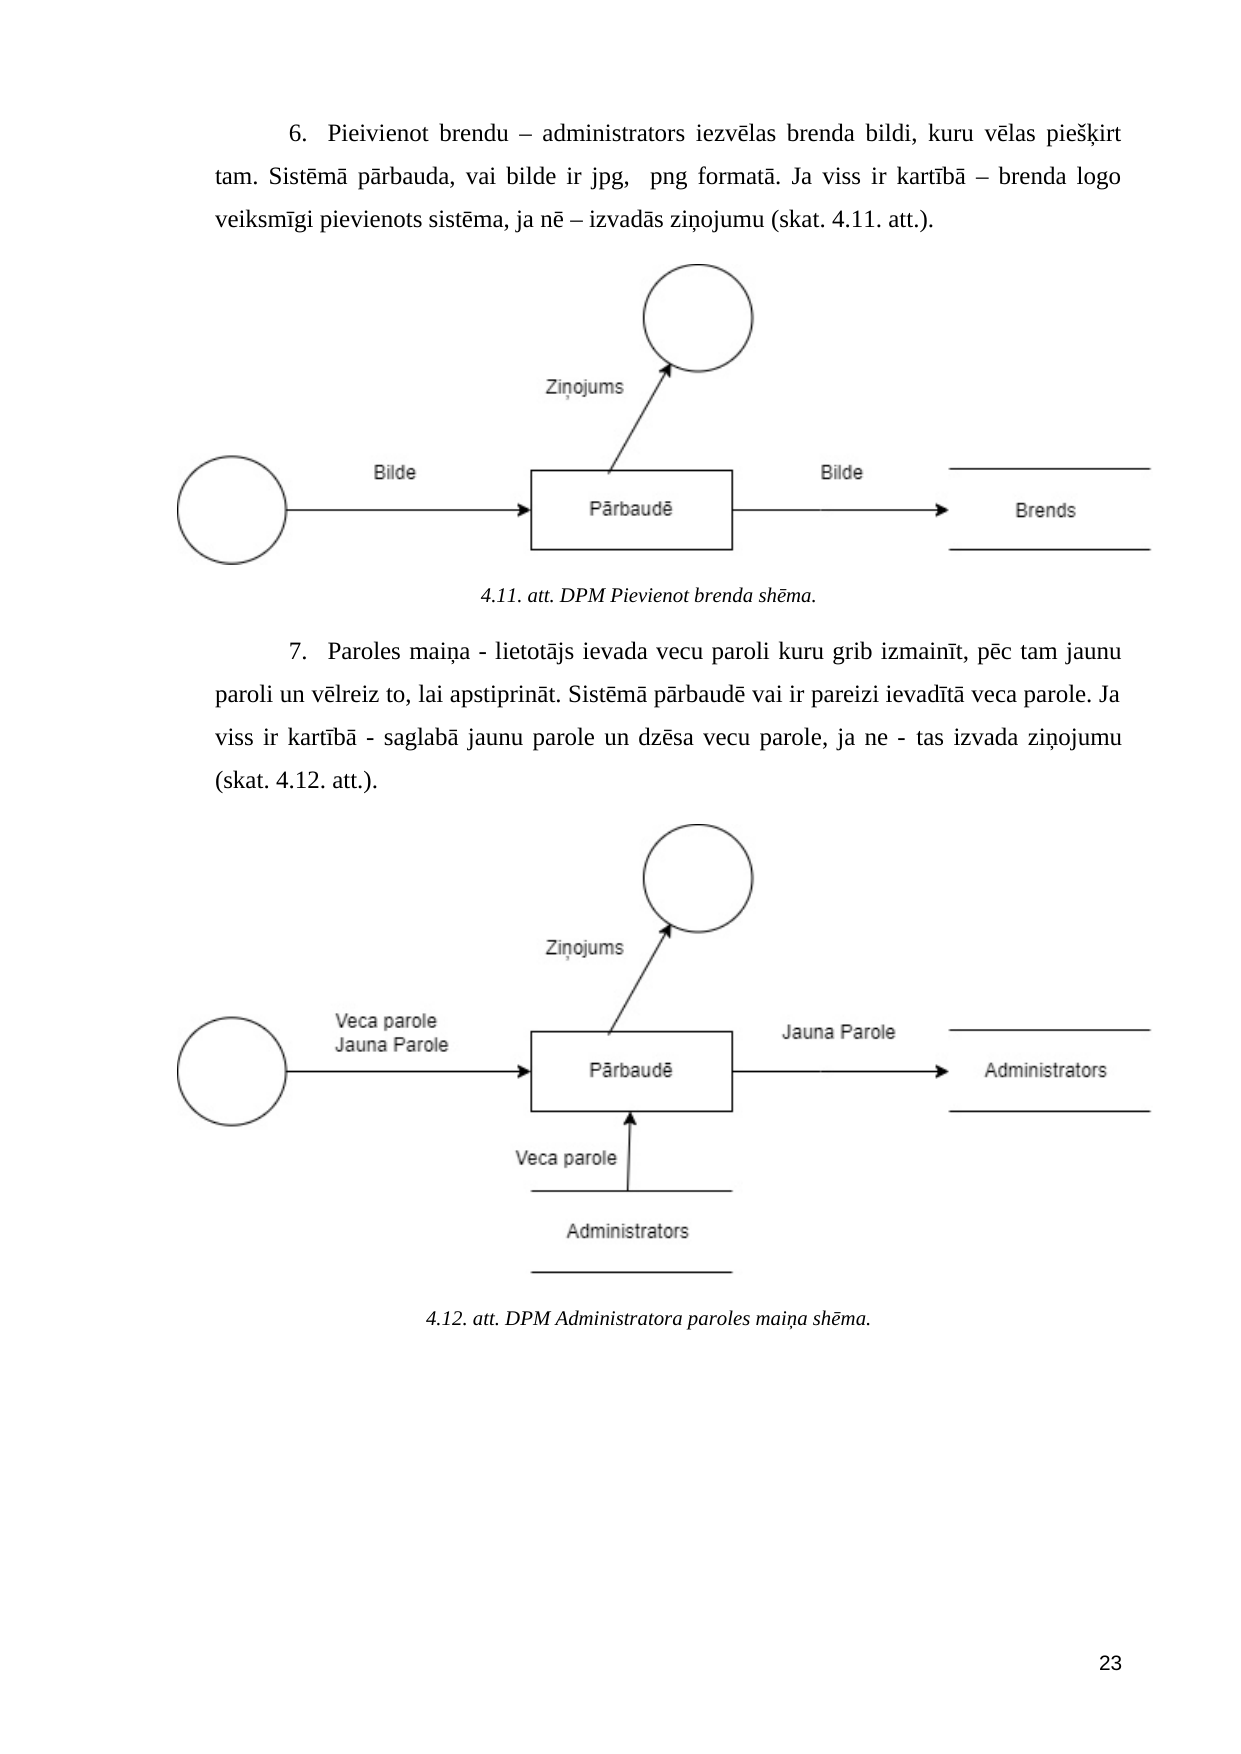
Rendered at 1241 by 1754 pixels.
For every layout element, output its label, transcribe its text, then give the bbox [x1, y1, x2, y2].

list Paroles maiņa - lietotājs ievada vecu paroli kuru grib izmainīt, pēc tam jaunu paroli un vēlreiz to, lai apstiprināt. Sistēmā pārbaudē vai ir pareizi ievadītā veca parole. Ja viss ir kartībā - saglabā jaunu parole un dzēsa vecu parole, ja ne - tas izvada ziņojumu (skat. 4.12. att.). [215, 636, 1122, 794]
text 4.11. att. DPM Pievienot brenda shēma. [177, 583, 1122, 607]
picture [177, 824, 1153, 1275]
text 4.12. att. DPM Administratora paroles maiņa shēma. [177, 1306, 1122, 1330]
list Pieivienot brendu – administrators iezvēlas brenda bildi, kuru vēlas piešķirt tam. Sistēmā pārbauda, vai bilde ir jpg, png formatā. Ja viss ir kartībā – brenda logo veiksmīgi pievienots sistēma, ja nē – izvadās ziņojumu (skat. 4.11. att.). [215, 118, 1122, 233]
picture [177, 264, 1153, 565]
